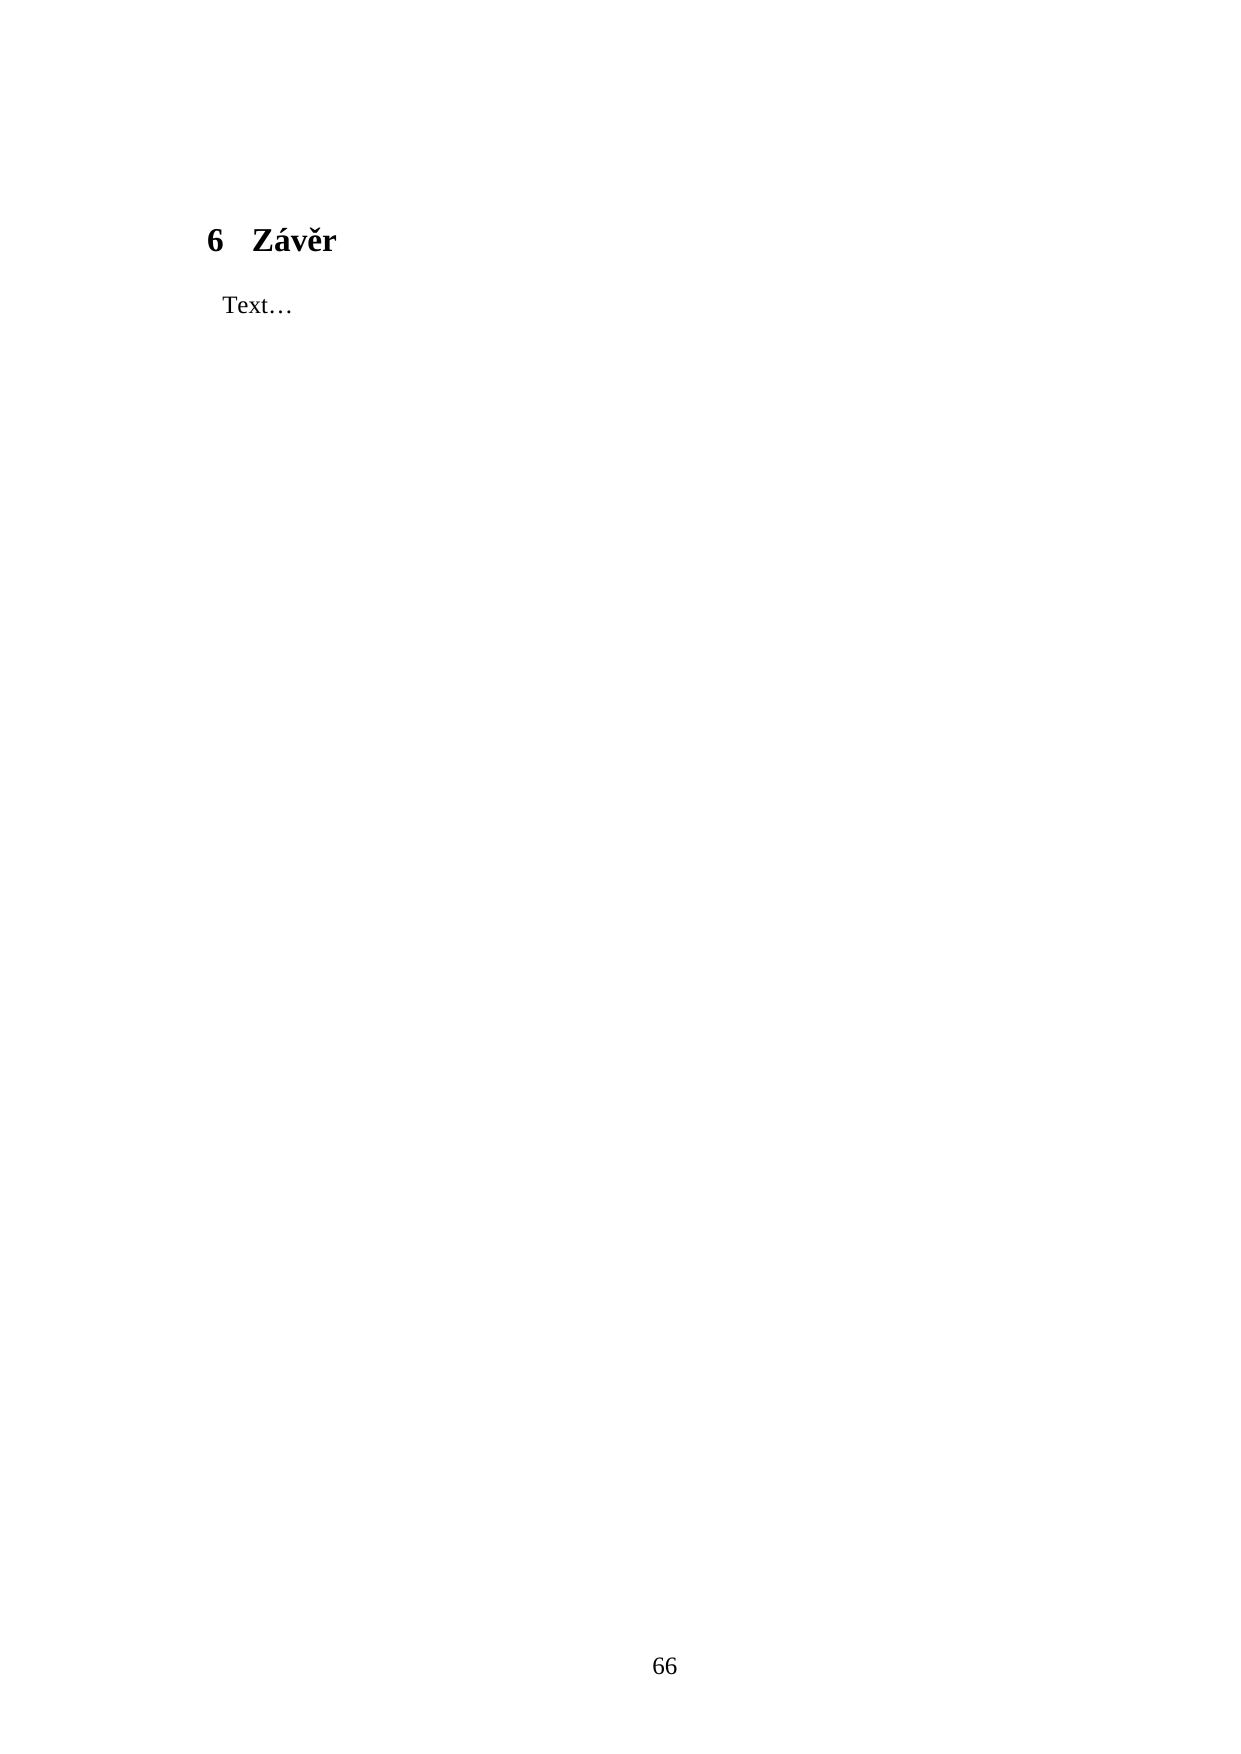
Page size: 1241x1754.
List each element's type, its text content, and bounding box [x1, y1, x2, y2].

text Text… [222, 290, 1122, 319]
subtitle Závěr [207, 220, 1122, 259]
